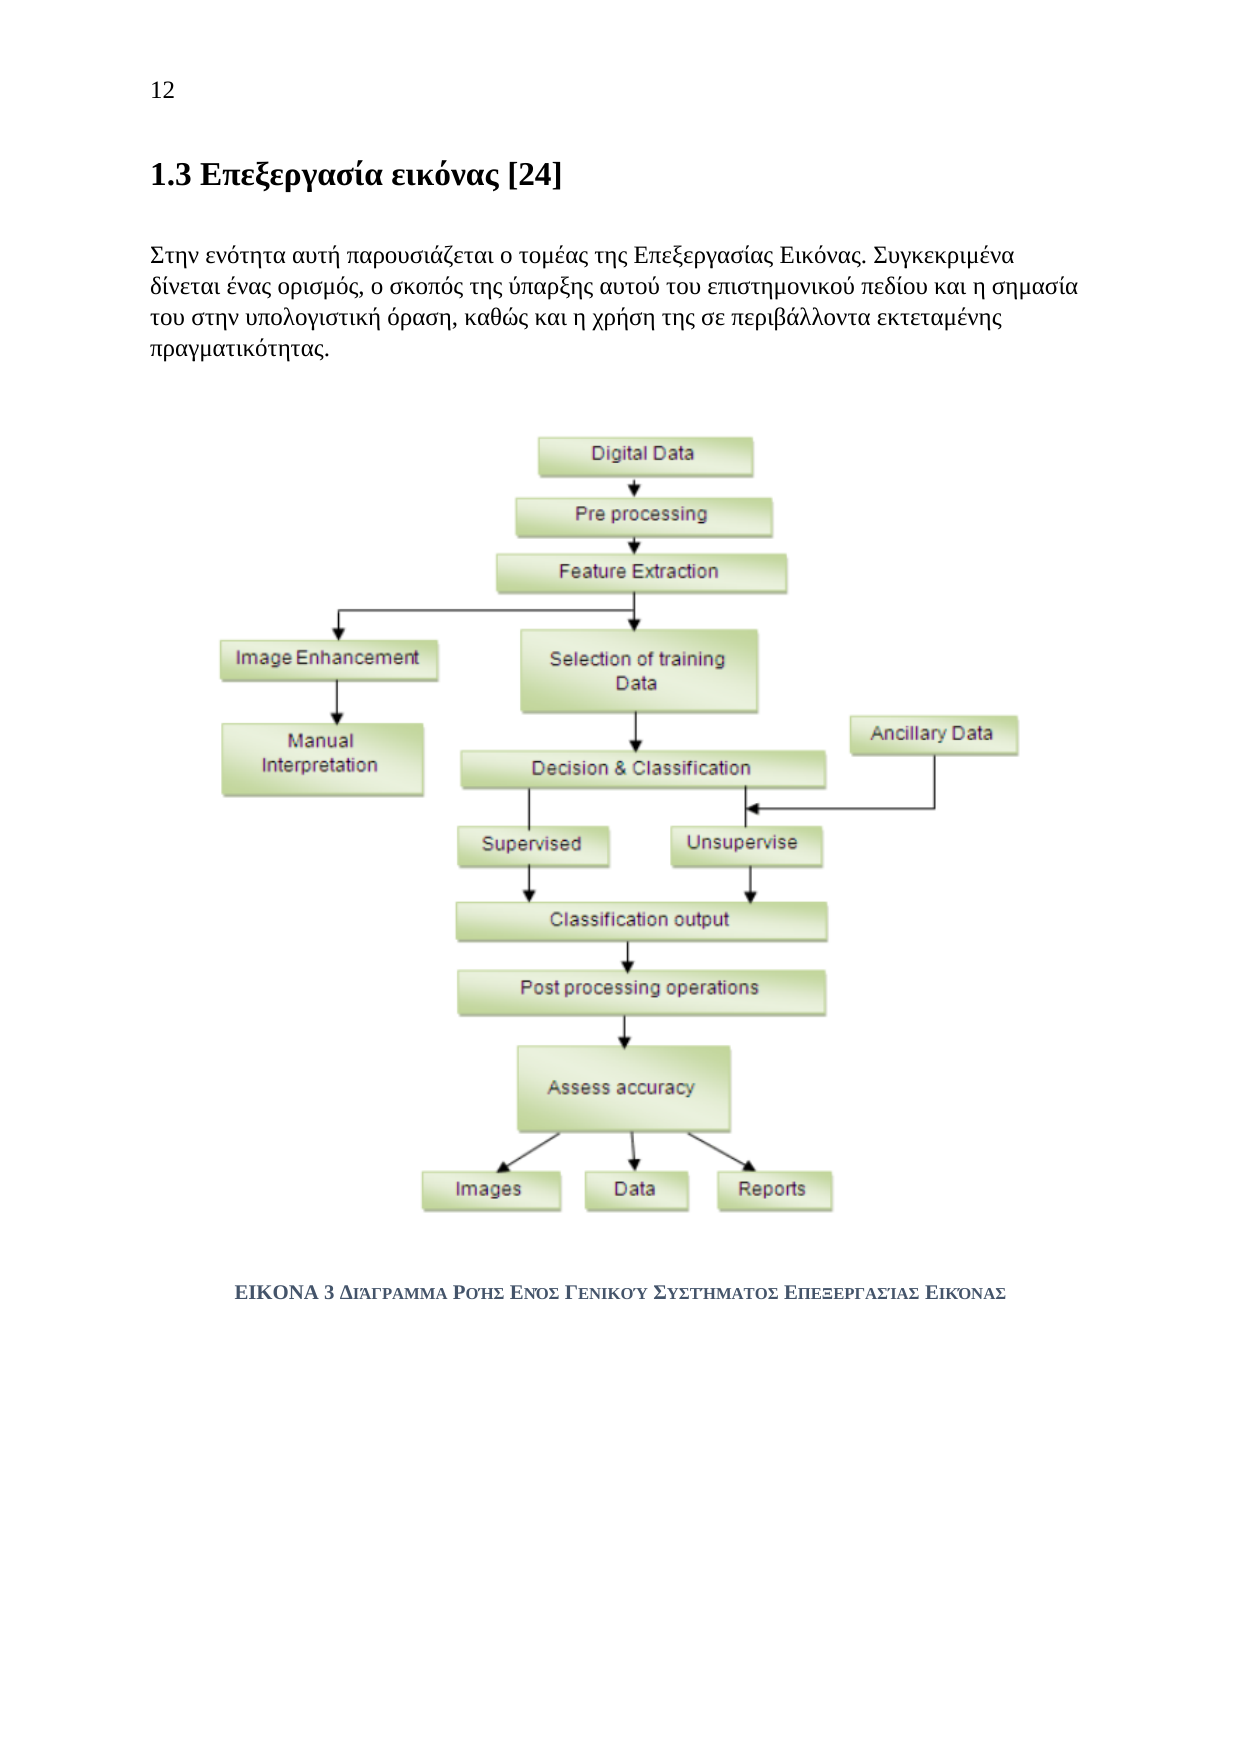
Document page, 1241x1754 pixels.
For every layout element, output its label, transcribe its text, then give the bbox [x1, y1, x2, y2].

subtitle Επεξεργασία εικόνας [24] [150, 154, 1090, 192]
text ΕΙΚΟΝΑ 3 Διάγραμμα Ροής Ενός Γενικού Συστήματος Επεξεργασίας Εικόνας [150, 1280, 1090, 1304]
picture [150, 381, 1090, 1262]
text Στην ενότητα αυτή παρουσιάζεται ο τομέας της Επεξεργασίας Εικόνας. Συγκεκριμένα δίνεται ένας ορισμός, ο σκοπός της ύπαρξης αυτού του επιστημονικού πεδίου και η σημασία του στην υπολογιστική όραση, καθώς και η χρήση της σε περιβάλλοντα εκτεταμένης πραγματικότητας. [150, 240, 1090, 362]
